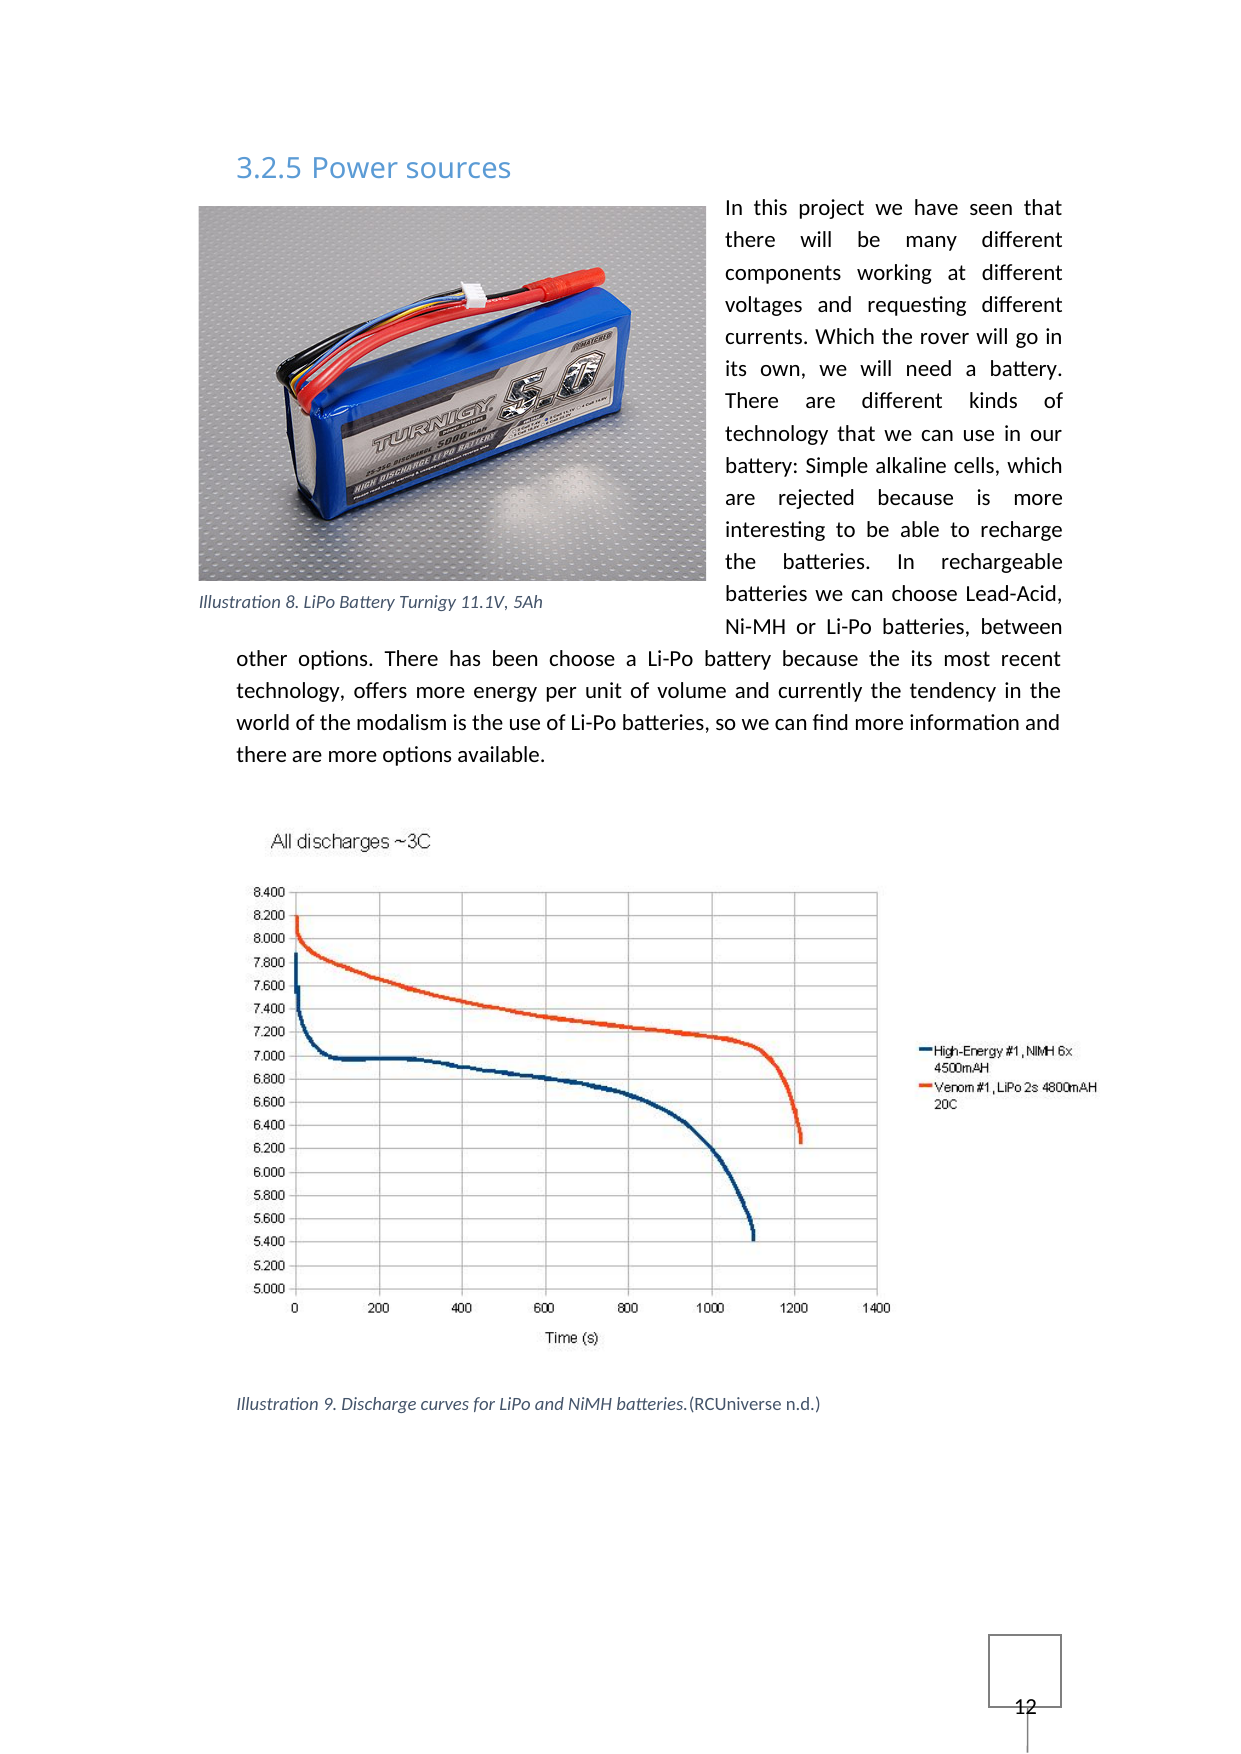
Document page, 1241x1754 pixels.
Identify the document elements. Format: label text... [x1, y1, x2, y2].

subtitle Power sources [236, 148, 1063, 187]
picture [198, 206, 707, 581]
text Illustration 9. Discharge curves for LiPo and NiMH batteries.(RCUniverse n.d.) [236, 1392, 1063, 1415]
picture [236, 789, 1123, 1371]
